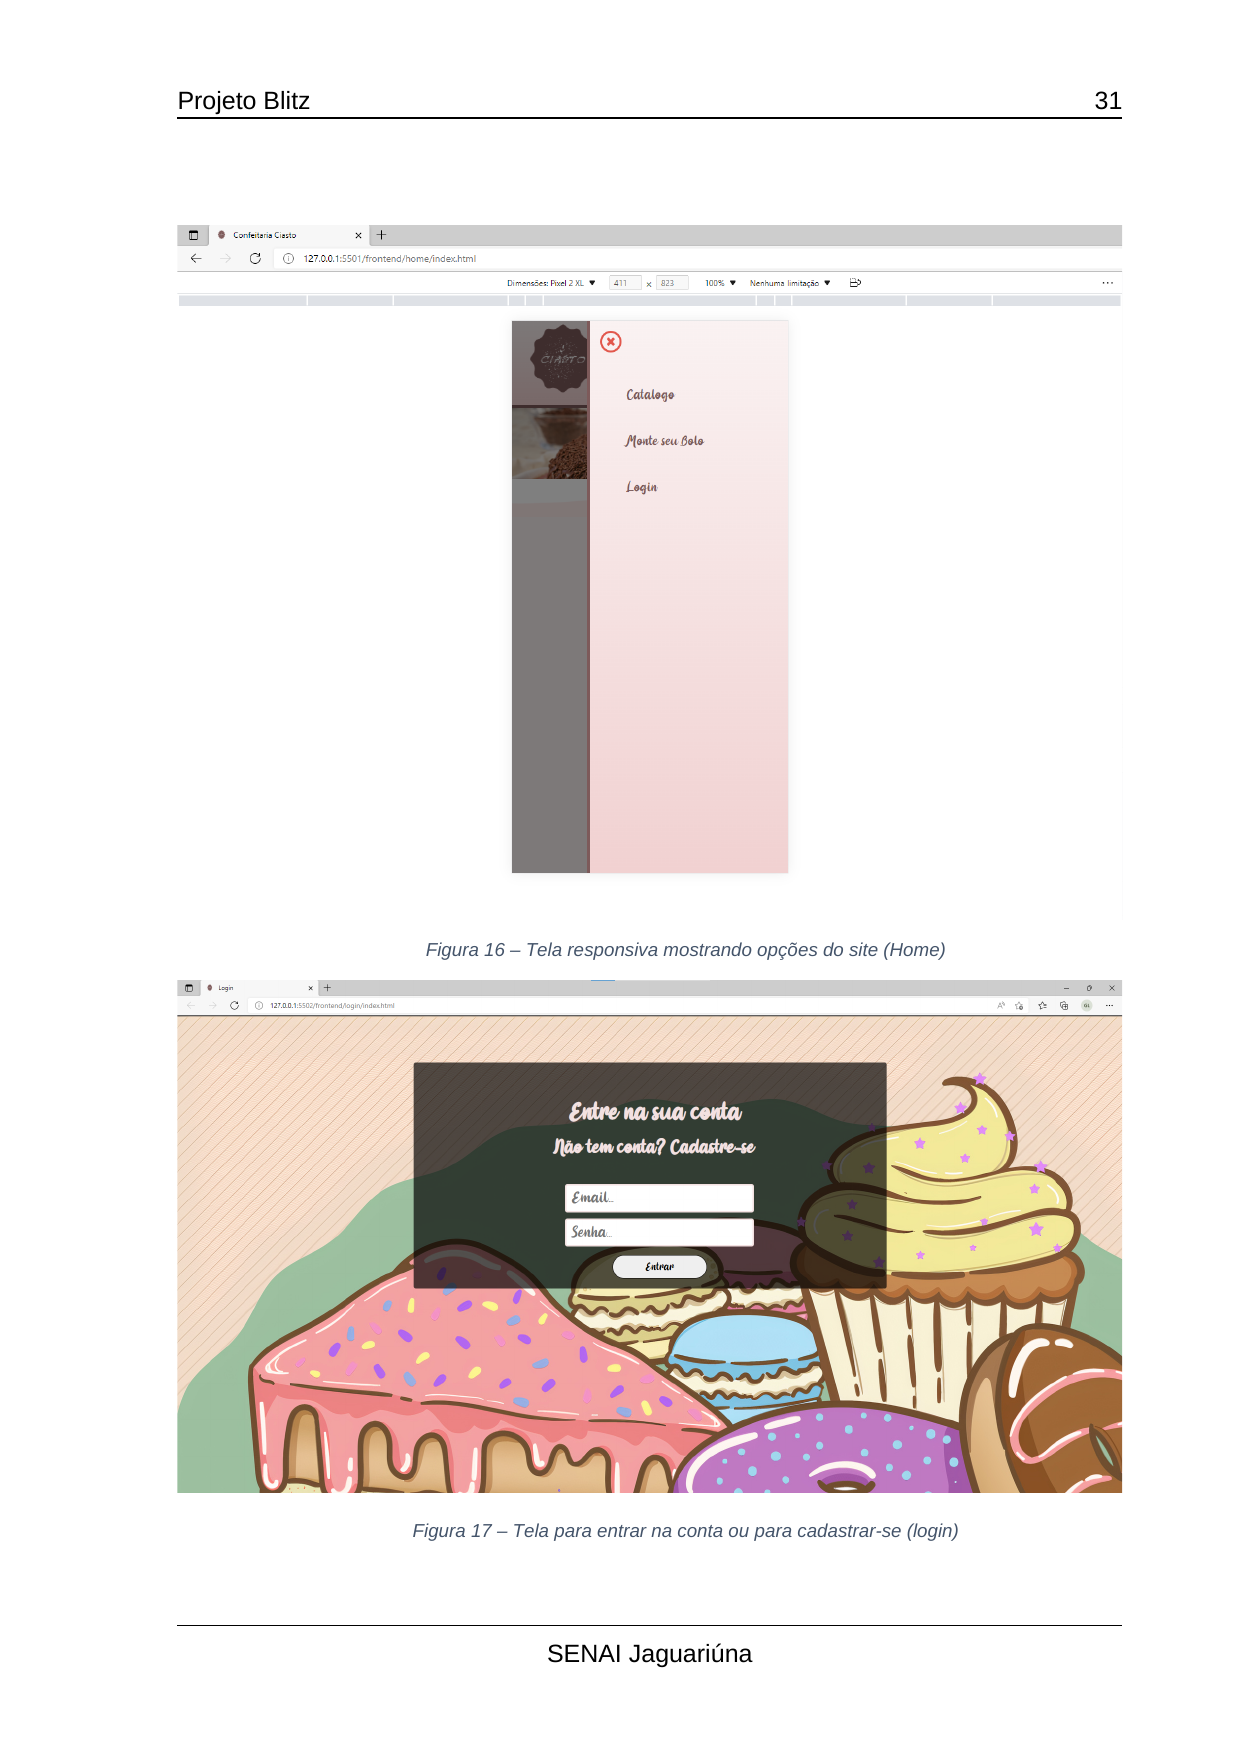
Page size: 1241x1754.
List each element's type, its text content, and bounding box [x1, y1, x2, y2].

picture [177, 225, 1123, 920]
picture [177, 980, 1123, 1493]
text Figura 16 – Tela responsiva mostrando opções do site (Home) [177, 938, 1122, 960]
text Figura 17 – Tela para entrar na conta ou para cadastrar-se (login) [177, 1519, 1122, 1541]
